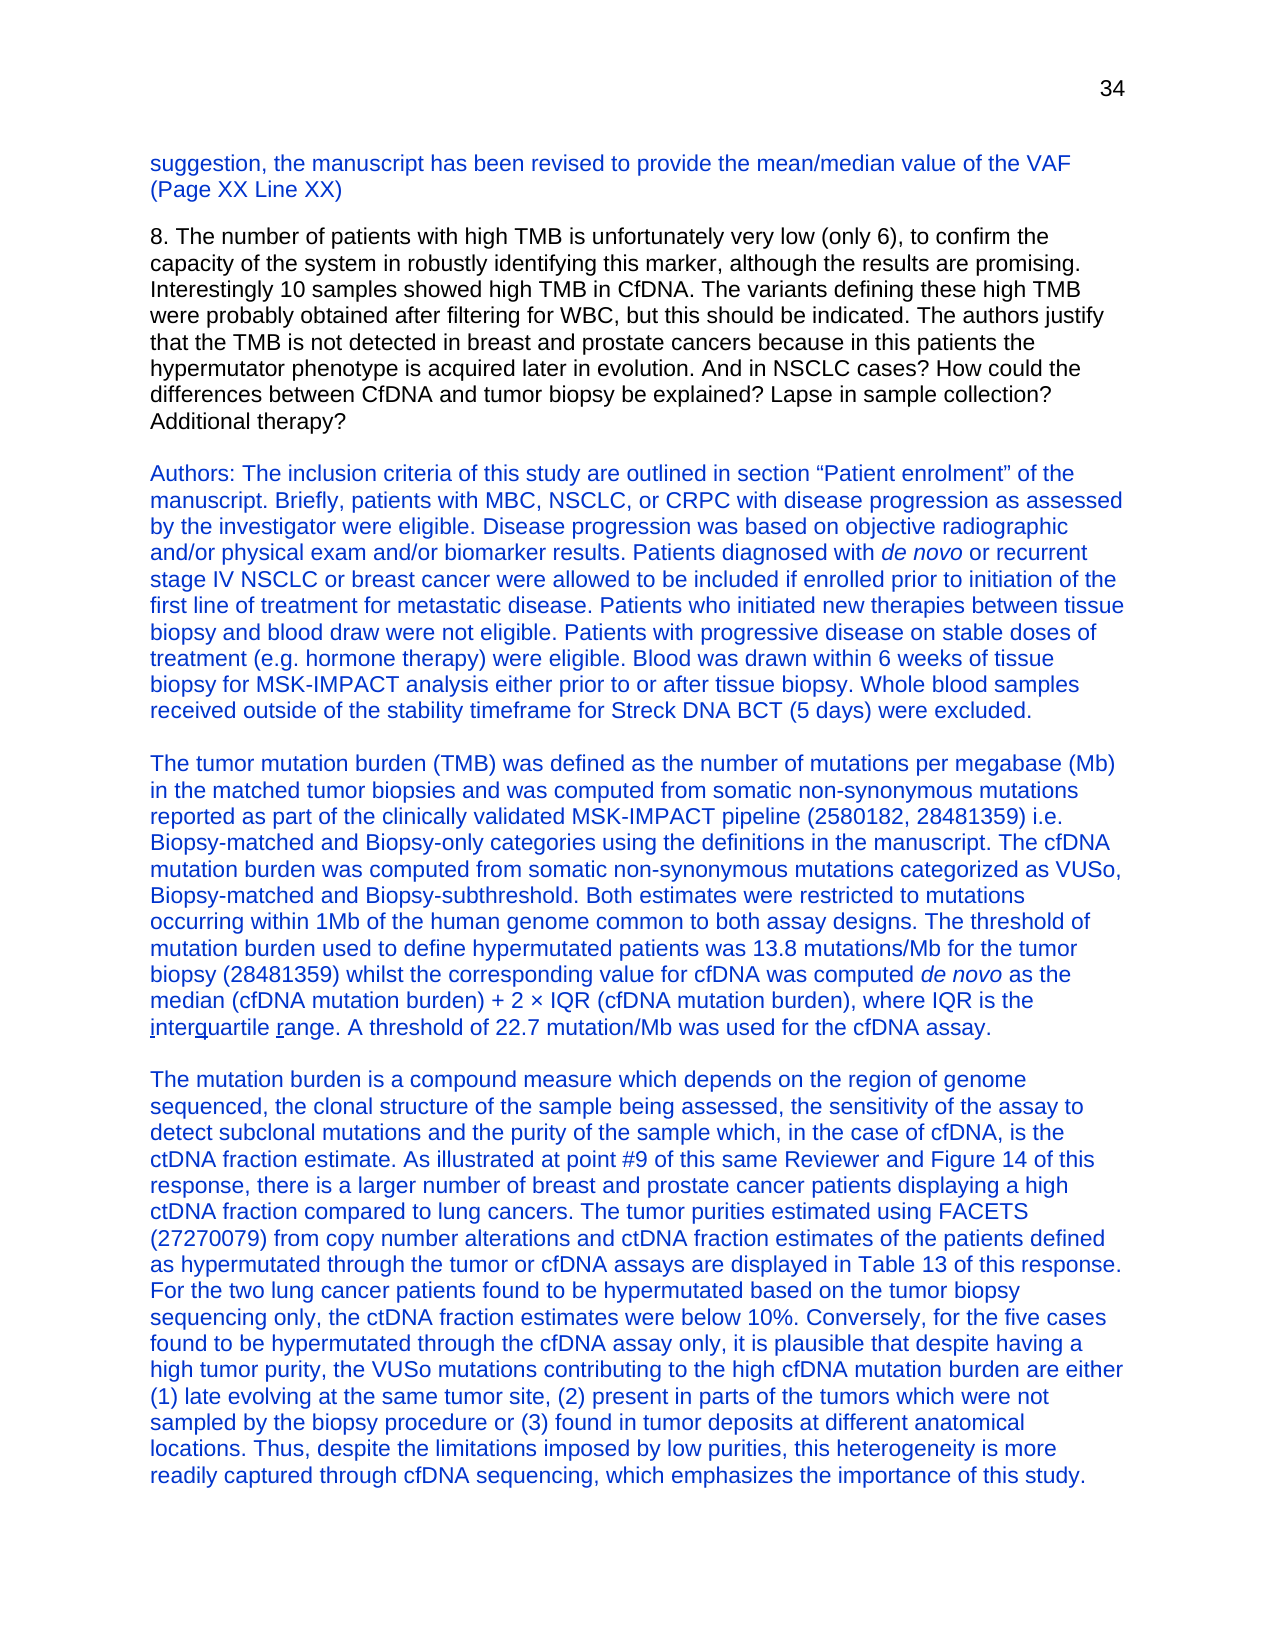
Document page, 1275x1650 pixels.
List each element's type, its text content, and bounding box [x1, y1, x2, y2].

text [150, 150, 1125, 203]
text Authors: The inclusion criteria of this study are outlined in section “Patient enrolment” of the manuscript. Briefly, patients with MBC, NSCLC, or CRPC with disease progression as assessed by the investigator were eligible. Disease progression was based on objective radiographic and/or physical exam and/or biomarker results. Patients diagnosed with de novo or recurrent stage IV NSCLC or breast cancer were allowed to be included if enrolled prior to initiation of the first line of treatment for metastatic disease. Patients who initiated new therapies between tissue biopsy and blood draw were not eligible. Patients with progressive disease on stable doses of treatment (e.g. hormone therapy) were eligible. Blood was drawn within 6 weeks of tissue biopsy for MSK-IMPACT analysis either prior to or after tissue biopsy. Whole blood samples received outside of the stability timeframe for Streck DNA BCT (5 days) were excluded. [150, 460, 1125, 724]
text The tumor mutation burden (TMB) was defined as the number of mutations per megabase (Mb) in the matched tumor biopsies and was computed from somatic non-synonymous mutations reported as part of the clinically validated MSK-IMPACT pipeline (2580182, 28481359) i.e. Biopsy-matched and Biopsy-only categories using the definitions in the manuscript. The cfDNA mutation burden was computed from somatic non-synonymous mutations categorized as VUSo, Biopsy-matched and Biopsy-subthreshold. Both estimates were restricted to mutations occurring within 1Mb of the human genome common to both assay designs. The threshold of mutation burden used to define hypermutated patients was 13.8 mutations/Mb for the tumor biopsy (28481359) whilst the corresponding value for cfDNA was computed de novo as the median (cfDNA mutation burden) + 2 × IQR (cfDNA mutation burden), where IQR is the interquartile range. A threshold of 22.7 mutation/Mb was used for the cfDNA assay. [150, 750, 1125, 1040]
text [150, 1066, 1125, 1488]
text 8. The number of patients with high TMB is unfortunately very low (only 6), to confirm the capacity of the system in robustly identifying this marker, although the results are promising. Interestingly 10 samples showed high TMB in CfDNA. The variants defining these high TMB were probably obtained after filtering for WBC, but this should be indicated. The authors justify that the TMB is not detected in breast and prostate cancers because in this patients the hypermutator phenotype is acquired later in evolution. And in NSCLC cases? How could the differences between CfDNA and tumor biopsy be explained? Lapse in sample collection? Additional therapy? [150, 223, 1125, 434]
